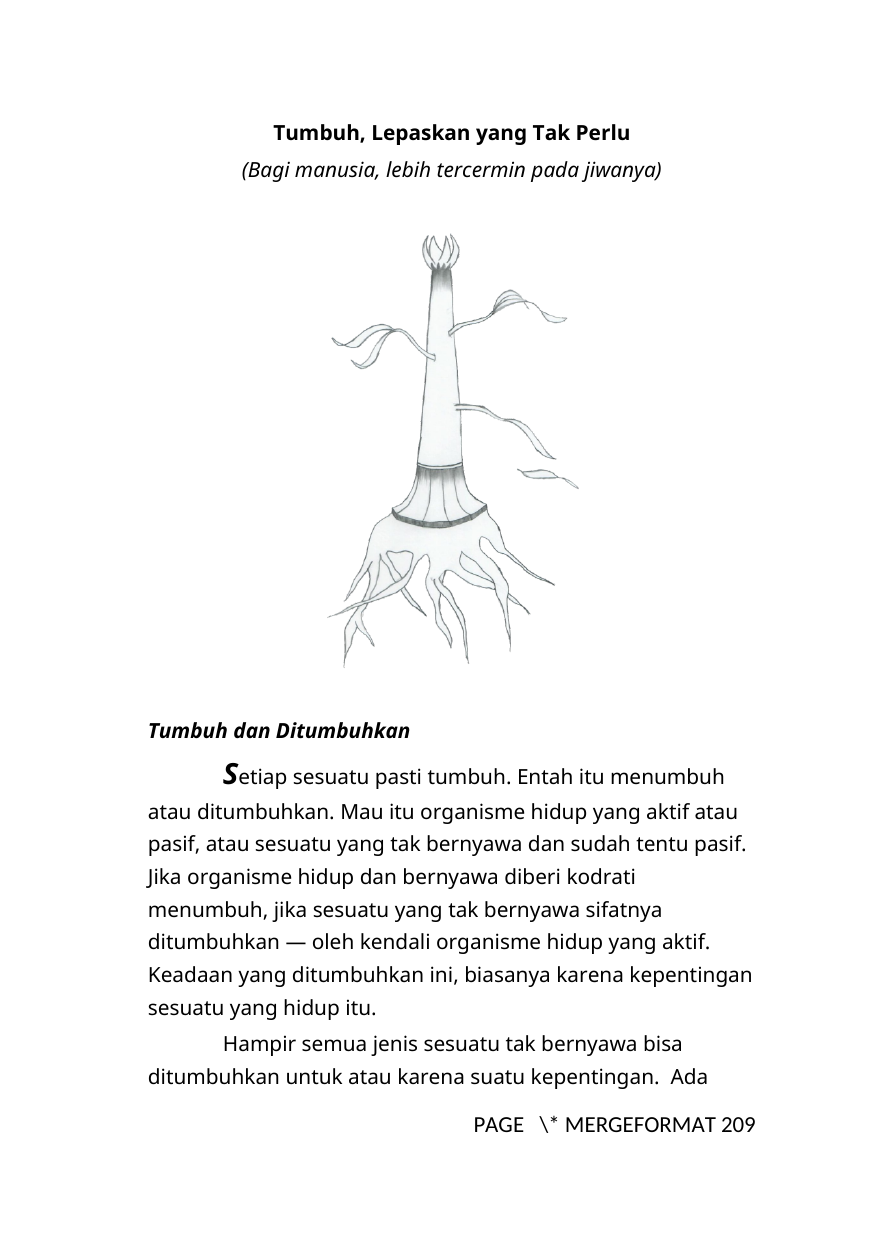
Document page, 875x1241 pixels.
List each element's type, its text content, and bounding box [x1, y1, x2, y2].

picture [312, 228, 591, 672]
text Tumbuh, Lepaskan yang Tak Perlu [148, 118, 756, 147]
text (Bagi manusia, lebih tercermin pada jiwanya) [148, 155, 756, 183]
text Setiap sesuatu pasti tumbuh. Entah itu menumbuh atau ditumbuhkan. Mau itu organisme hidup yang aktif atau pasif, atau sesuatu yang tak bernyawa dan sudah tentu pasif. Jika organisme hidup dan bernyawa diberi kodrati menumbuh, jika sesuatu yang tak bernyawa sifatnya ditumbuhkan — oleh kendali organisme hidup yang aktif. Keadaan yang ditumbuhkan ini, biasanya karena kepentingan sesuatu yang hidup itu. [148, 753, 756, 1021]
text Tumbuh dan Ditumbuhkan [148, 716, 756, 745]
